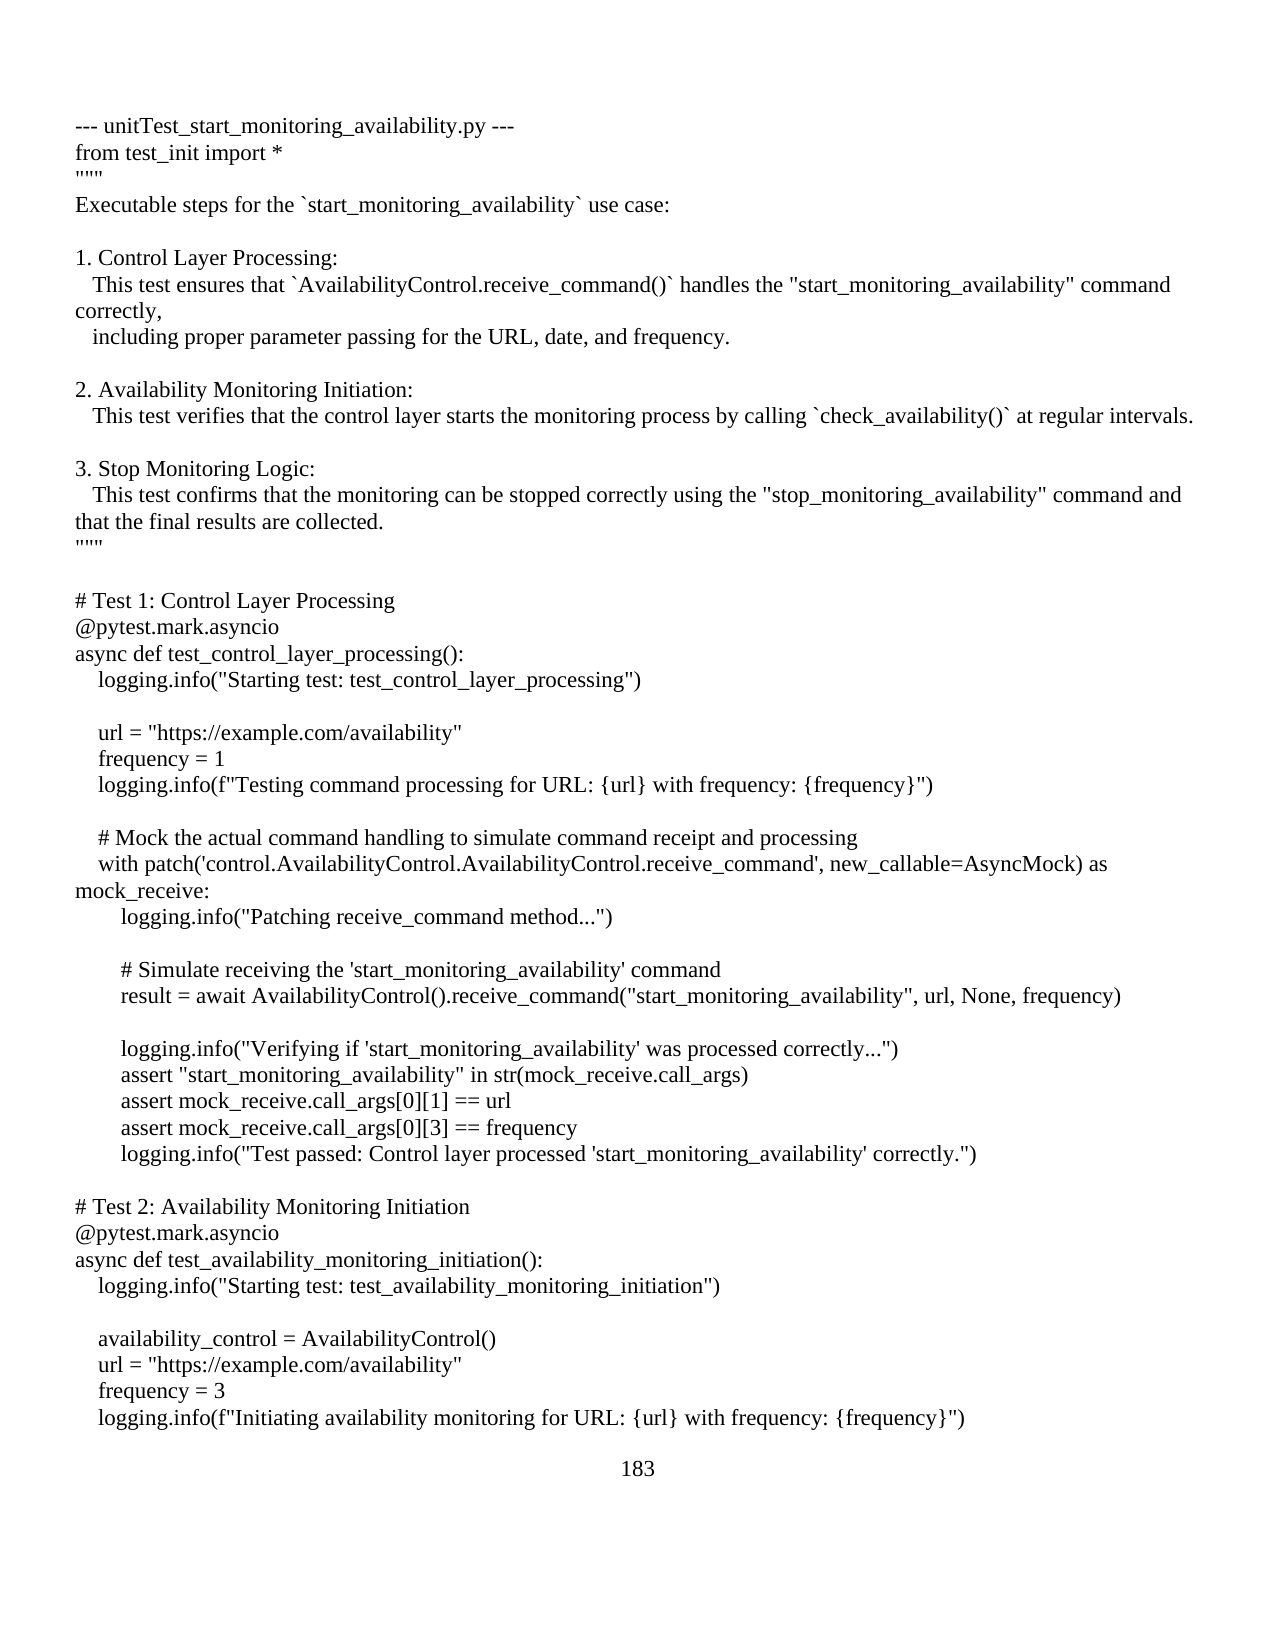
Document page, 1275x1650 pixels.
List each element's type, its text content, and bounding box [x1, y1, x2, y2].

text --- unitTest_start_monitoring_availability.py --- [75, 112, 1200, 139]
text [75, 139, 1200, 1430]
